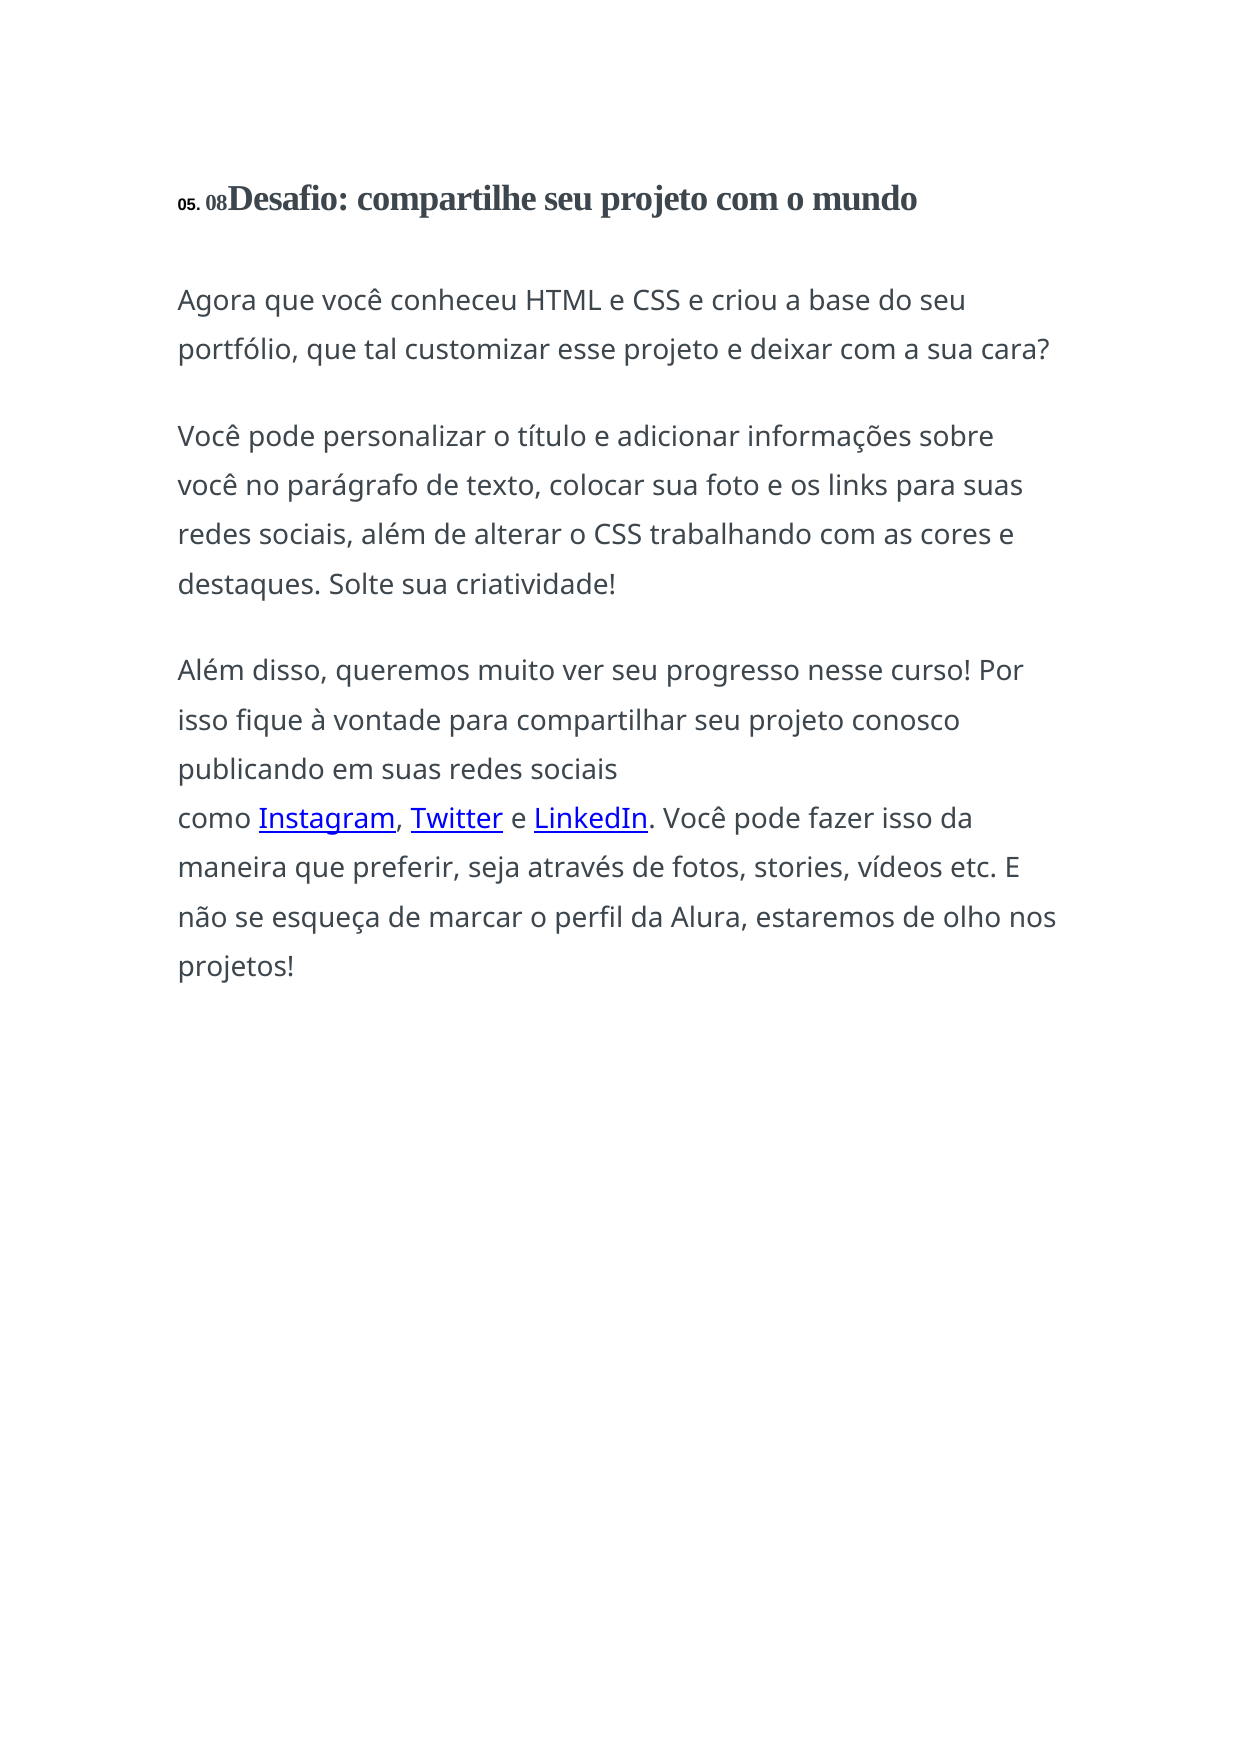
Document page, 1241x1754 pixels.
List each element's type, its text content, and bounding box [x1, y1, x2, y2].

subtitle 05. 08Desafio: compartilhe seu projeto com o mundo [177, 177, 1063, 219]
text Além disso, queremos muito ver seu progresso nesse curso! Por isso fique à vontade para compartilhar seu projeto conosco publicando em suas redes sociais como Instagram, Twitter e LinkedIn. Você pode fazer isso da maneira que preferir, seja através de fotos, stories, vídeos etc. E não se esqueça de marcar o perfil da Alura, estaremos de olho nos projetos! [177, 640, 1063, 985]
text Você pode personalizar o título e adicionar informações sobre você no parágrafo de texto, colocar sua foto e os links para suas redes sociais, além de alterar o CSS trabalhando com as cores e destaques. Solte sua criatividade! [177, 405, 1063, 602]
text Agora que você conheceu HTML e CSS e criou a base do seu portfólio, que tal customizar esse projeto e deixar com a sua cara? [177, 269, 1063, 368]
